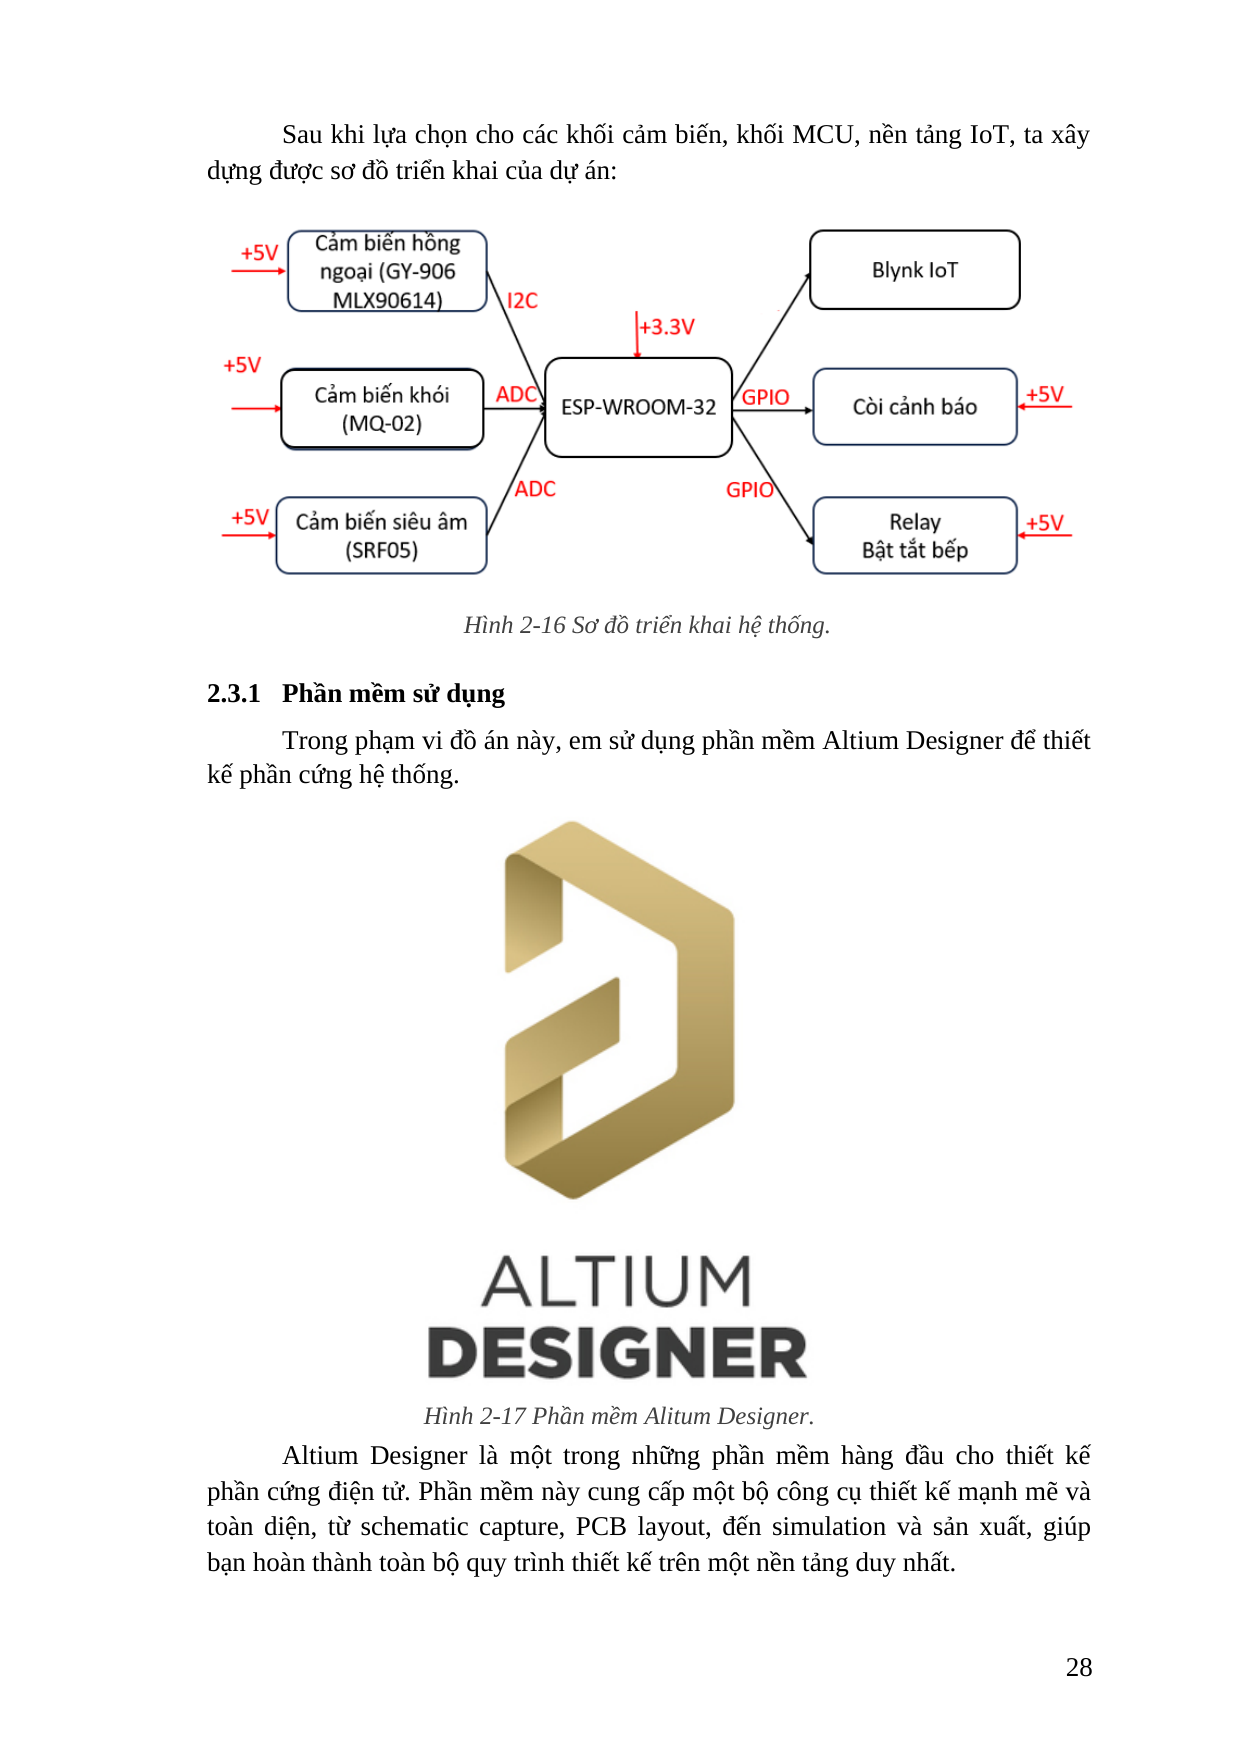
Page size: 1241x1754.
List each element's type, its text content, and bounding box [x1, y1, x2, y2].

picture [212, 211, 1092, 629]
picture [335, 816, 904, 1386]
text Sau khi lựa chọn cho các khối cảm biến, khối MCU, nền tảng IoT, ta xây dựng được sơ đồ triển khai của dự án: [207, 118, 1092, 185]
text Trong phạm vi đồ án này, em sử dụng phần mềm Altium Designer để thiết kế phần cứng hệ thống. [207, 724, 1092, 789]
subtitle Phần mềm sử dụng [207, 629, 1092, 708]
